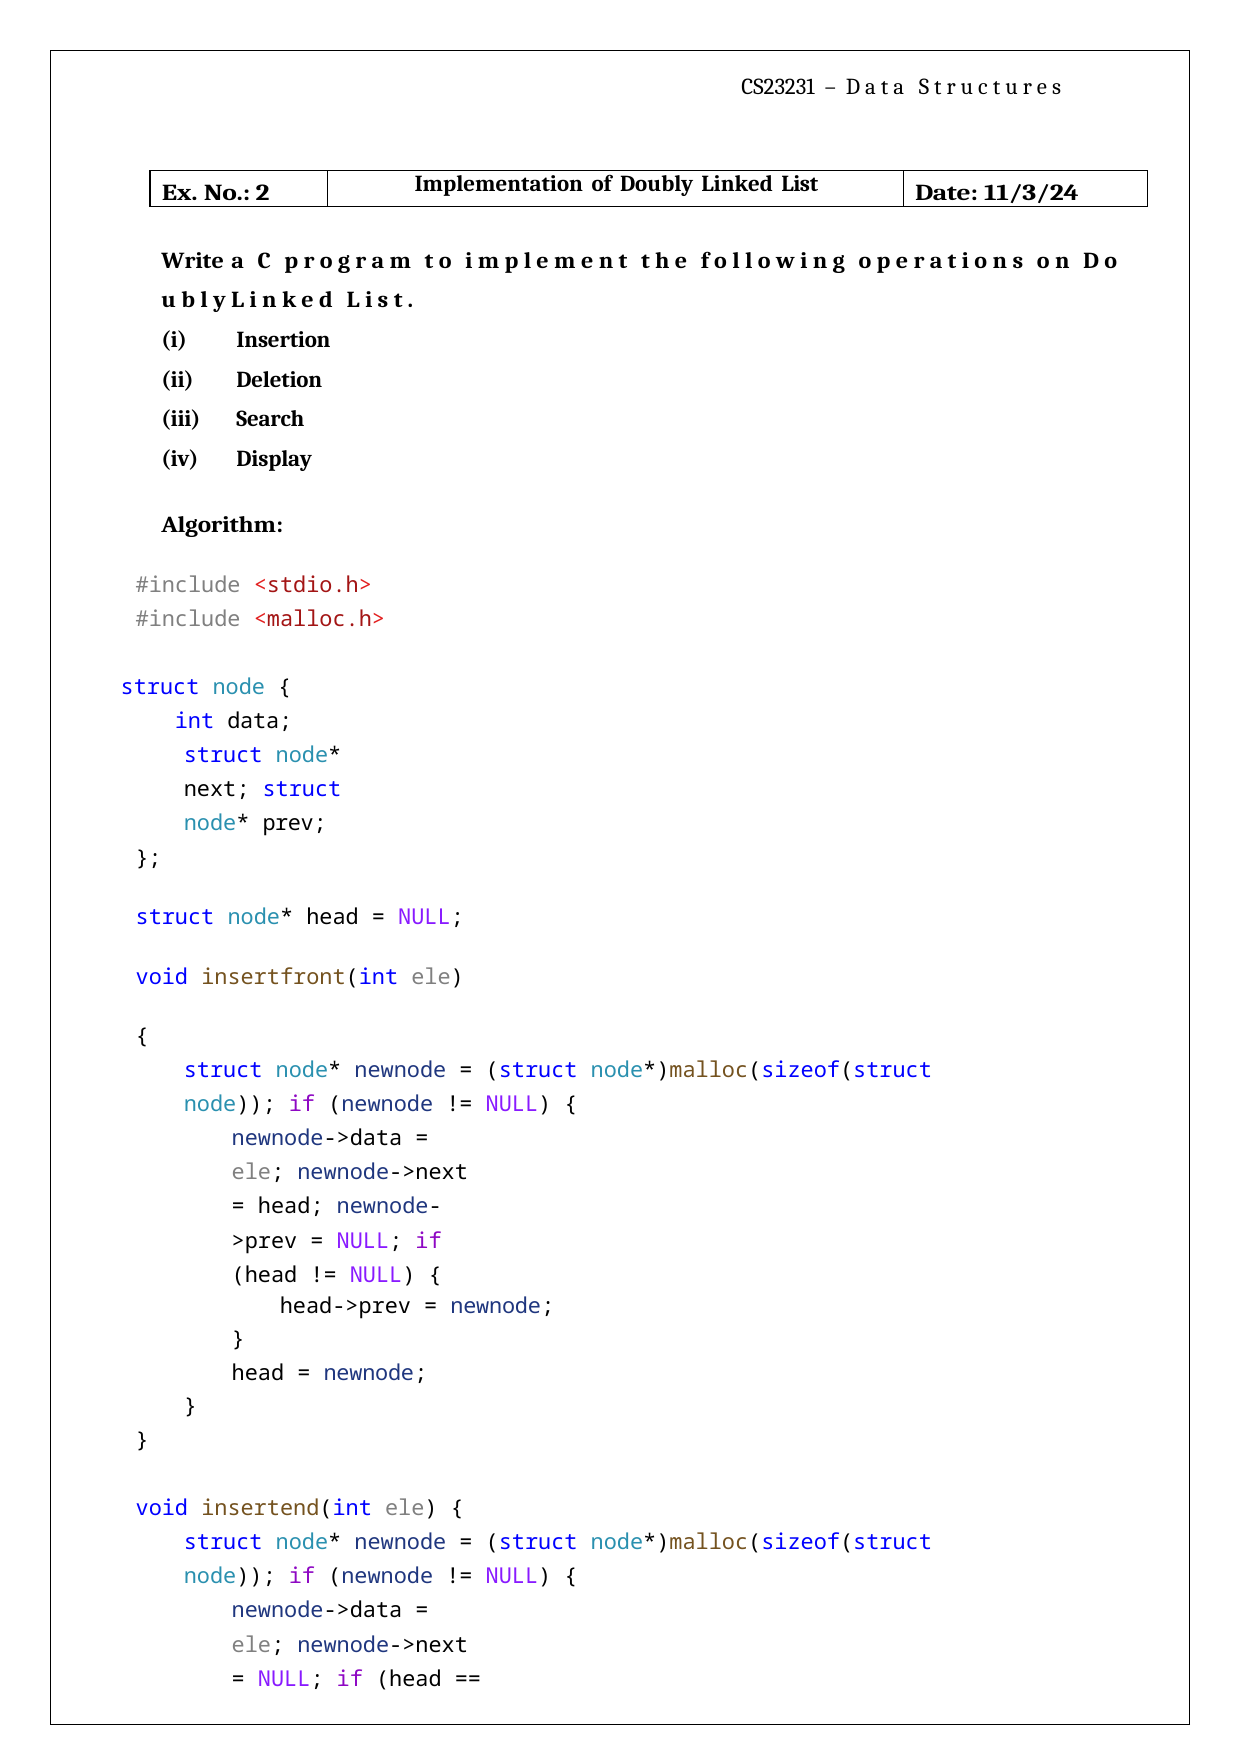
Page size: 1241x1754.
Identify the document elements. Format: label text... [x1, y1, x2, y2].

text Write a C p r o g r a m t o i m p l e m e n t t h e f o l l o w i n g o p e r a t i o n s o n D o u b l y L i n k e d L i s t . [161, 248, 1133, 313]
table_header Date: 11/3/24 [904, 171, 1147, 206]
text #include <stdio.h> #include <malloc.h> [135, 569, 400, 633]
text head->prev = newnode; [279, 1293, 1159, 1318]
text } [135, 1424, 1159, 1454]
text head = newnode; [231, 1356, 1159, 1386]
text struct node* head = NULL; void insertfront(int ele) { [135, 872, 472, 1050]
text } [231, 1322, 1159, 1352]
table_header Ex. No.: 2 [151, 171, 327, 206]
list Insertion [161, 327, 1159, 353]
text struct node* newnode = (struct node*)malloc(sizeof(struct node)); if (newnode != NULL) { [183, 1526, 965, 1590]
text int data; [98, 705, 292, 735]
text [231, 1594, 484, 1693]
text struct node* next; struct node* prev; [183, 739, 400, 837]
text struct node { [98, 671, 292, 701]
text void insertend(int ele) { [135, 1492, 1159, 1522]
text struct node* newnode = (struct node*)malloc(sizeof(struct node)); if (newnode != NULL) { [183, 1054, 965, 1118]
list Deletion [161, 366, 1159, 393]
text } [183, 1390, 1159, 1420]
text Algorithm: [161, 512, 1159, 538]
text }; [135, 842, 1159, 872]
list Search [161, 406, 1159, 432]
text newnode->data = ele; newnode->next = head; newnode->prev = NULL; if (head != NULL) { [231, 1122, 484, 1289]
list Display [161, 446, 1159, 472]
table_header Implementation of Doubly Linked List [328, 171, 903, 206]
